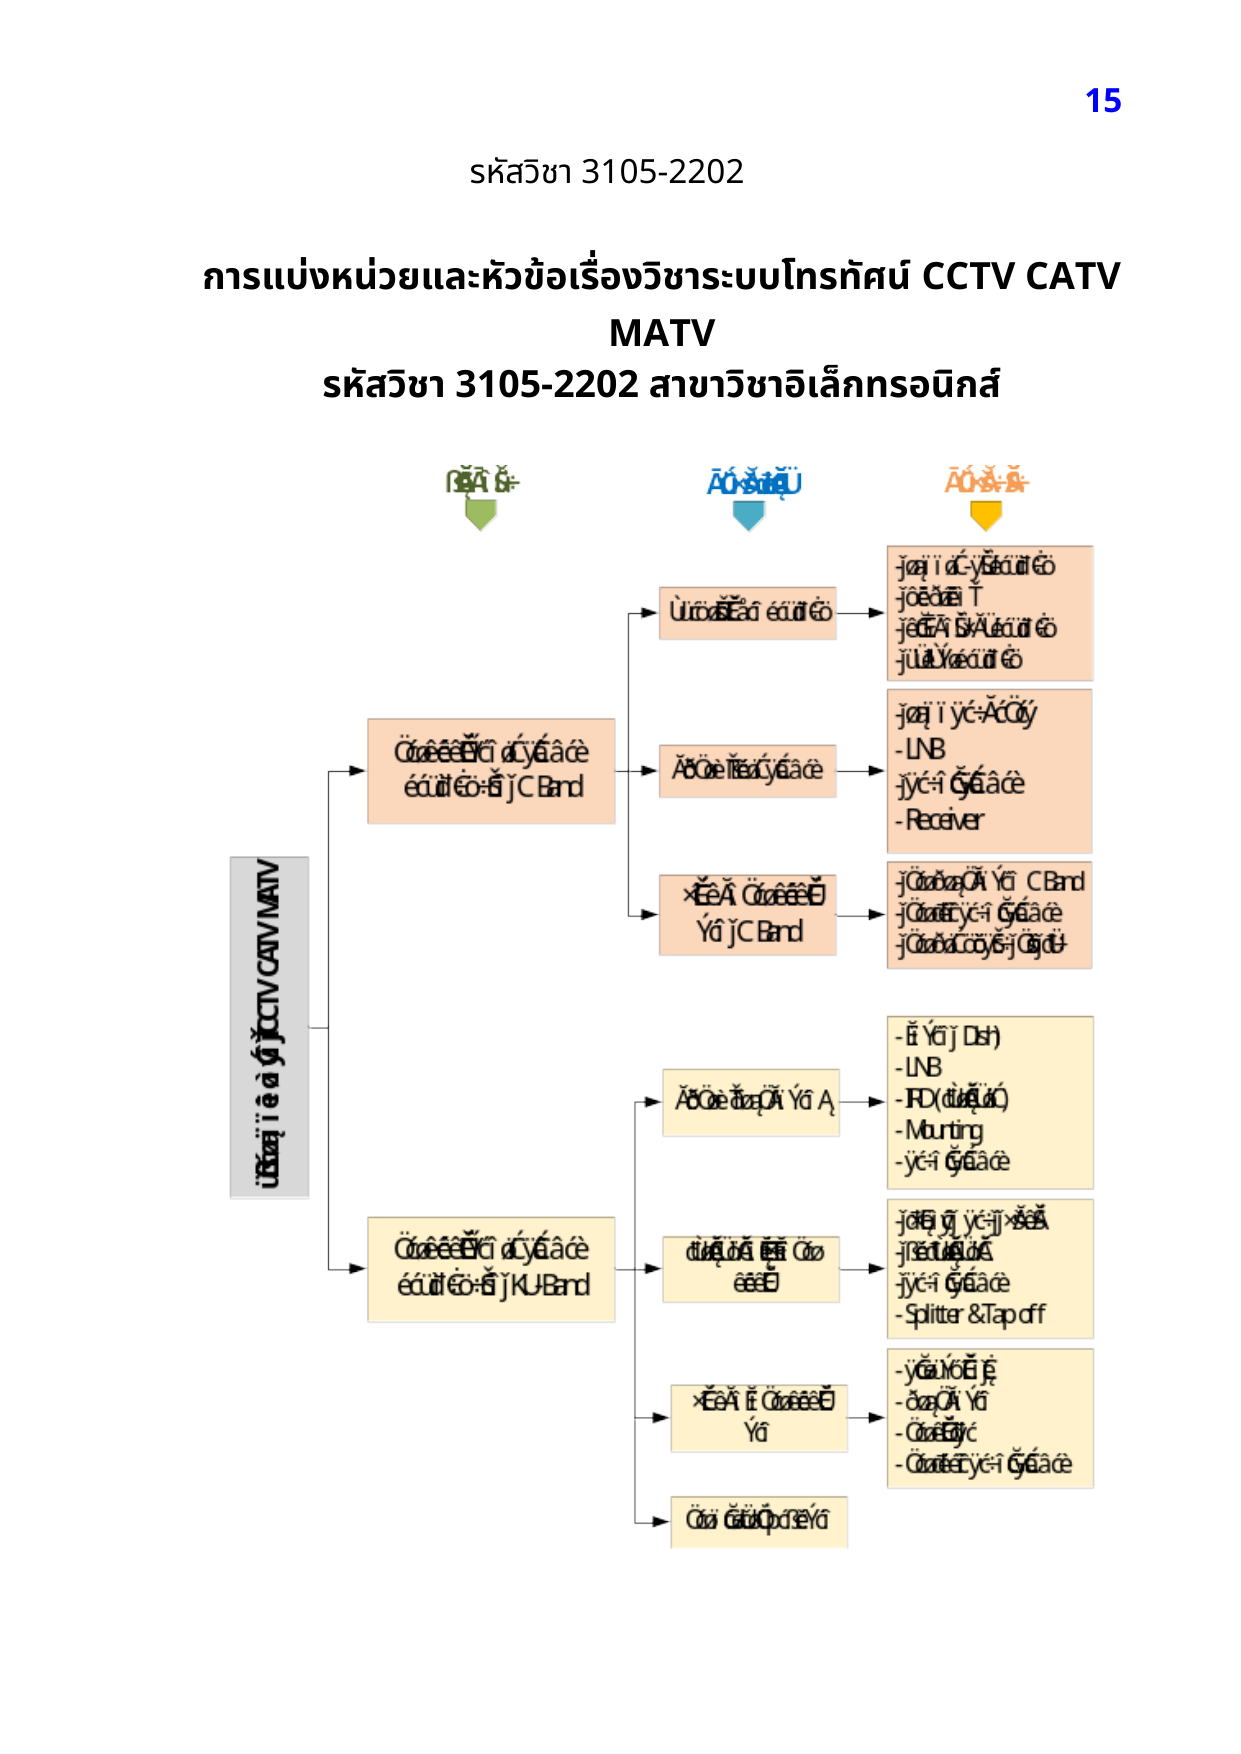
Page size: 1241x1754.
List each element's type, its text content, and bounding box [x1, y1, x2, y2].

text รหัสวิชา 3105-2202 [201, 148, 1122, 198]
text การแบ่งหน่วยและหัวข้อเรื่องวิชาระบบโทรทัศน์ CCTV CATV MATV [201, 249, 1122, 357]
text รหัสวิชา 3105-2202 สาขาวิชาอิเล็กทรอนิกส์ [201, 357, 1122, 414]
